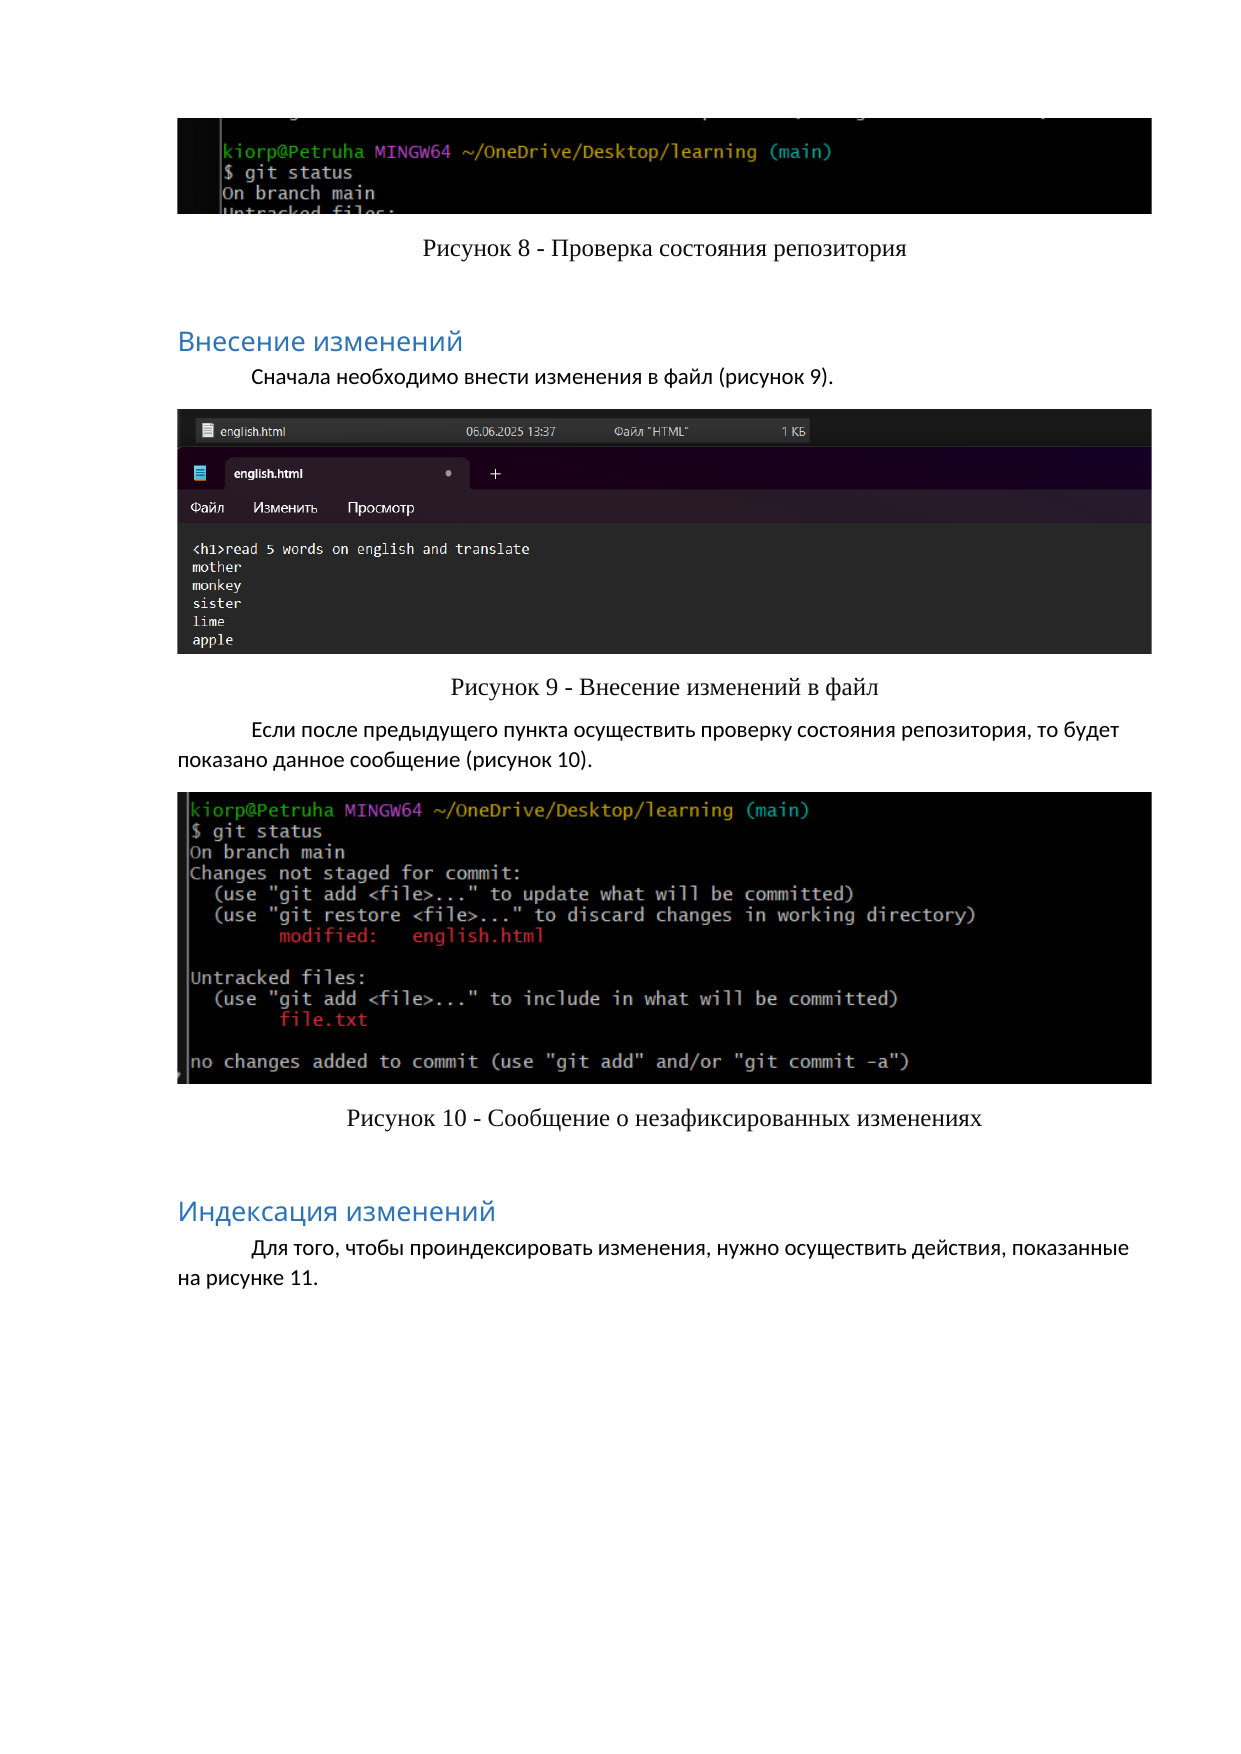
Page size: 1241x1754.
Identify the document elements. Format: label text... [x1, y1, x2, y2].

text Рисунок 8 - Проверка состояния репозитория [177, 233, 1152, 261]
text Рисунок 10 - Сообщение о незафиксированных изменениях [177, 1103, 1152, 1132]
picture [177, 792, 1152, 1084]
text Рисунок 9 - Внесение изменений в файл [177, 672, 1152, 701]
picture [177, 409, 1152, 654]
subtitle Внесение изменений [177, 323, 1152, 359]
picture [177, 118, 1152, 214]
subtitle Индексация изменений [177, 1193, 1152, 1230]
text Для того, чтобы проиндексировать изменения, нужно осуществить действия, показанные на рисунке 11. [177, 1233, 1152, 1291]
text Если после предыдущего пункта осуществить проверку состояния репозитория, то будет показано данное сообщение (рисунок 10). [177, 715, 1152, 774]
text Сначала необходимо внести изменения в файл (рисунок 9). [177, 362, 1152, 390]
